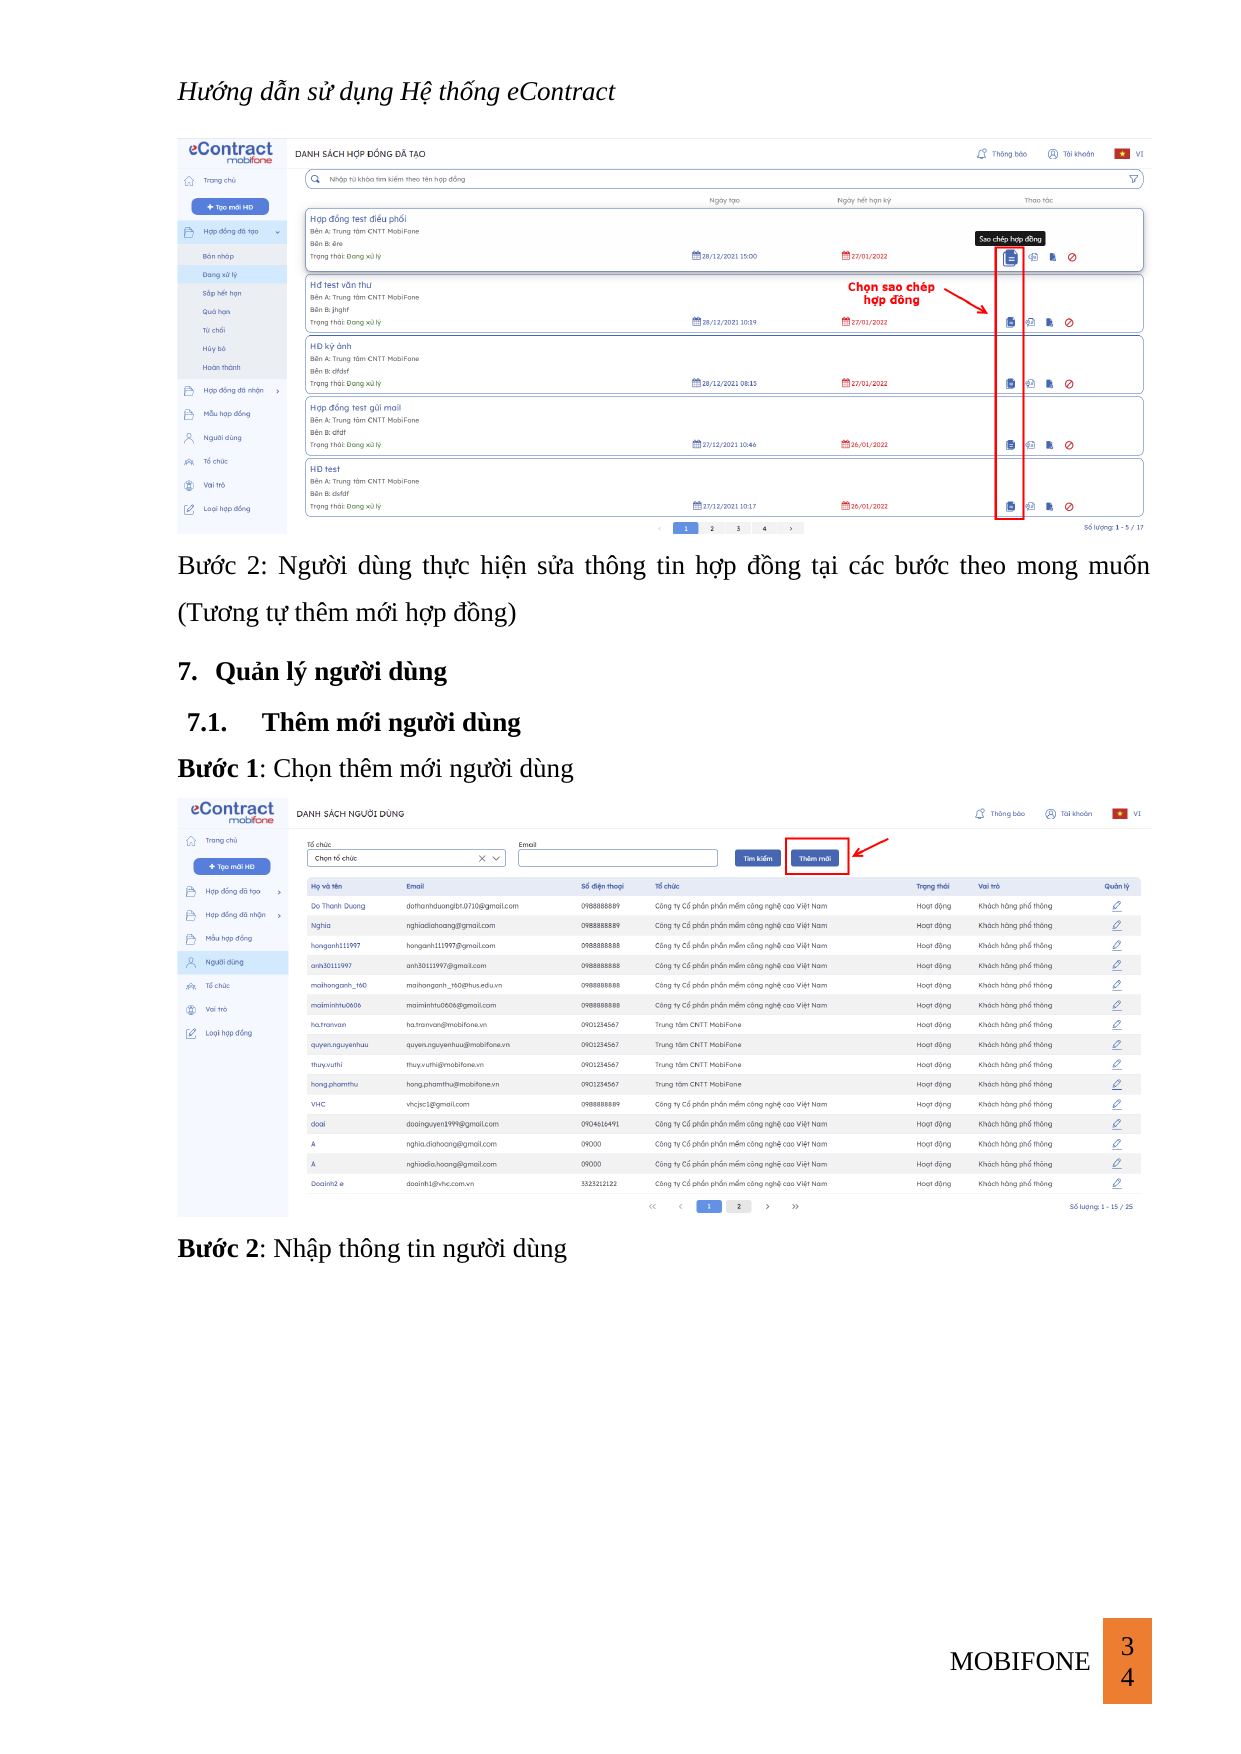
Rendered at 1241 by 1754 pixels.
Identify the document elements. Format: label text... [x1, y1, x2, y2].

subtitle Thêm mới người dùng [187, 714, 1152, 745]
text Bước 2: Người dùng thực hiện sửa thông tin hợp đồng tại các bước theo mong muốn (Tương tự thêm mới hợp đồng) [177, 549, 1152, 627]
picture [177, 807, 1152, 1225]
picture [177, 137, 1152, 534]
text Bước 2: Nhập thông tin người dùng [177, 1240, 1152, 1271]
subtitle Quản lý người dùng [177, 655, 1152, 686]
text Bước 1: Chọn thêm mới người dùng [177, 761, 1152, 792]
